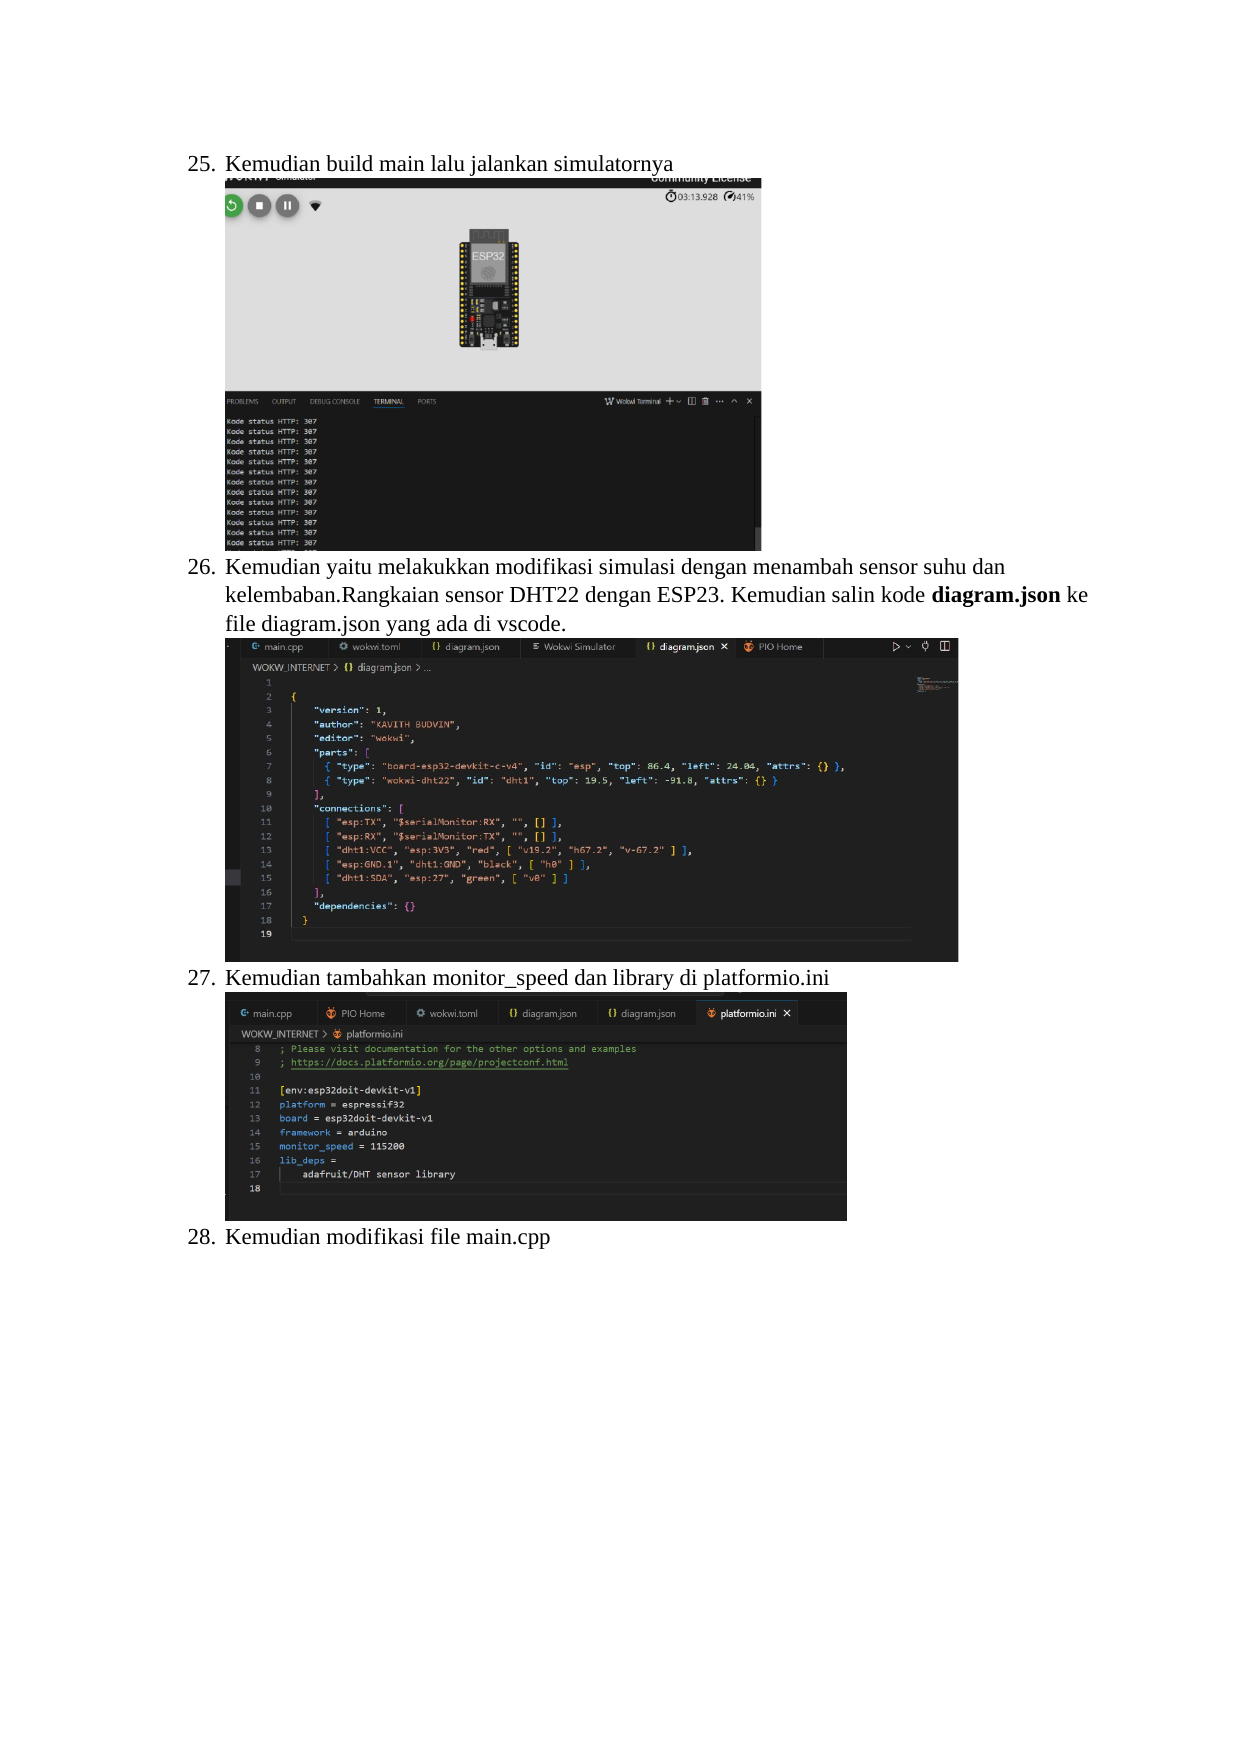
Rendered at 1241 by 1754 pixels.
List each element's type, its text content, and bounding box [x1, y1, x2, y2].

list Kemudian yaitu melakukkan modifikasi simulasi dengan menambah sensor suhu dan kelembaban.Rangkaian sensor DHT22 dengan ESP23. Kemudian salin kode diagram.json ke file diagram.json yang ada di vscode. [187, 553, 1090, 636]
picture [225, 178, 762, 551]
picture [225, 638, 959, 962]
picture [225, 992, 847, 1221]
list Kemudian modifikasi file main.cpp [187, 1223, 1090, 1249]
list Kemudian build main lalu jalankan simulatornya [187, 150, 1090, 176]
list Kemudian tambahkan monitor_speed dan library di platformio.ini [187, 964, 1090, 990]
